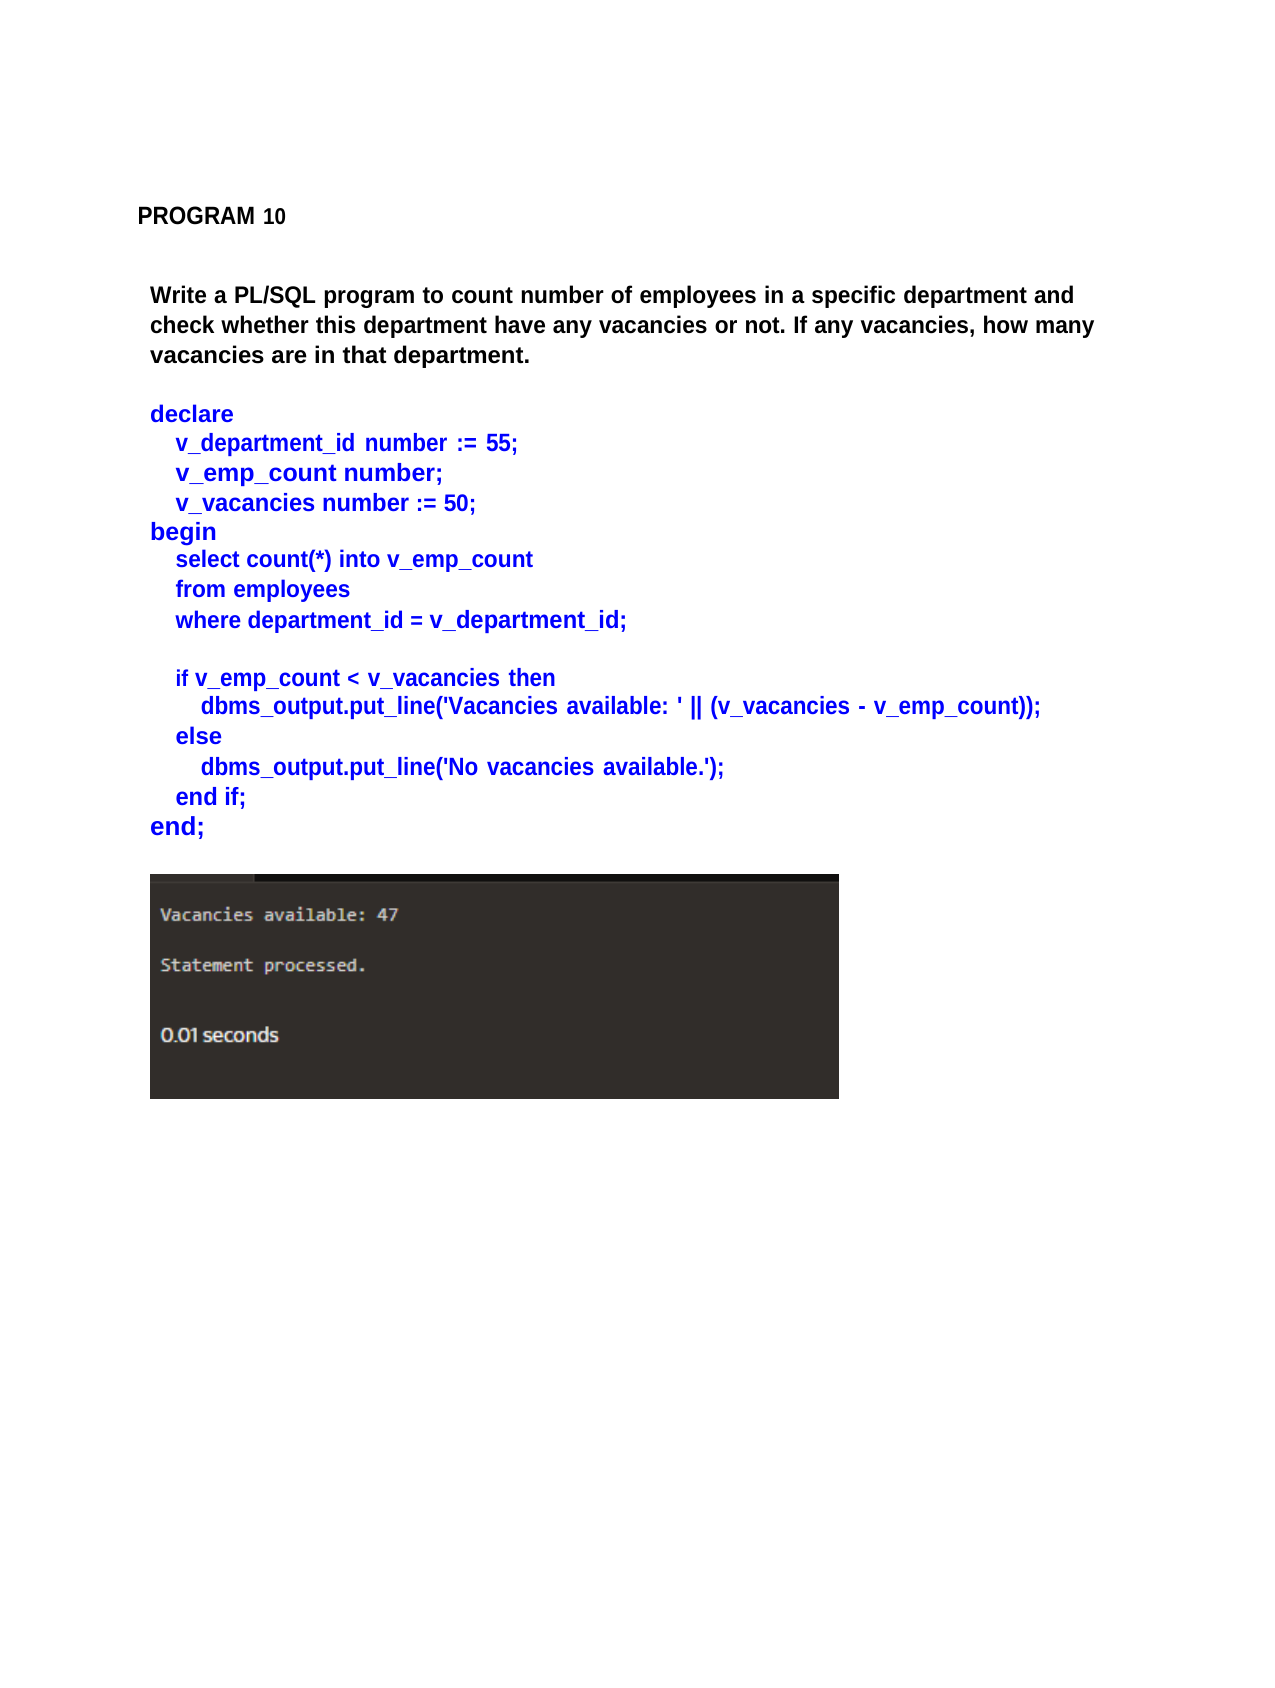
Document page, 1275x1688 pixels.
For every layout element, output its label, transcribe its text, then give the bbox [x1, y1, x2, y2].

text end if; [175, 782, 1225, 811]
subtitle PROGRAM 10 [137, 201, 1225, 229]
text else [175, 722, 1225, 750]
text begin [150, 518, 1225, 546]
text declare [150, 402, 1225, 428]
text Write a PL/SQL program to count number of employees in a specific department and check whether this department have any vacancies or not. If any vacancies, how many vacancies are in that department. [150, 281, 1101, 369]
subtitle dbms_output.put_line('No vacancies available.'); [201, 752, 1225, 780]
text dbms_output.put_line('Vacancies available: ' || (v_vacancies - v_emp_count)); [201, 692, 1225, 720]
subtitle v_department_id number := 55; v_emp_count number; v_vacancies number := 50; [175, 428, 522, 517]
subtitle end; [150, 811, 1225, 841]
text from employees [175, 575, 1225, 603]
text where department_id = v_department_id; [175, 605, 1225, 633]
subtitle if v_emp_count < v_vacancies then [175, 665, 1225, 692]
text select count(*) into v_emp_count [175, 546, 1225, 573]
picture [150, 874, 839, 1099]
